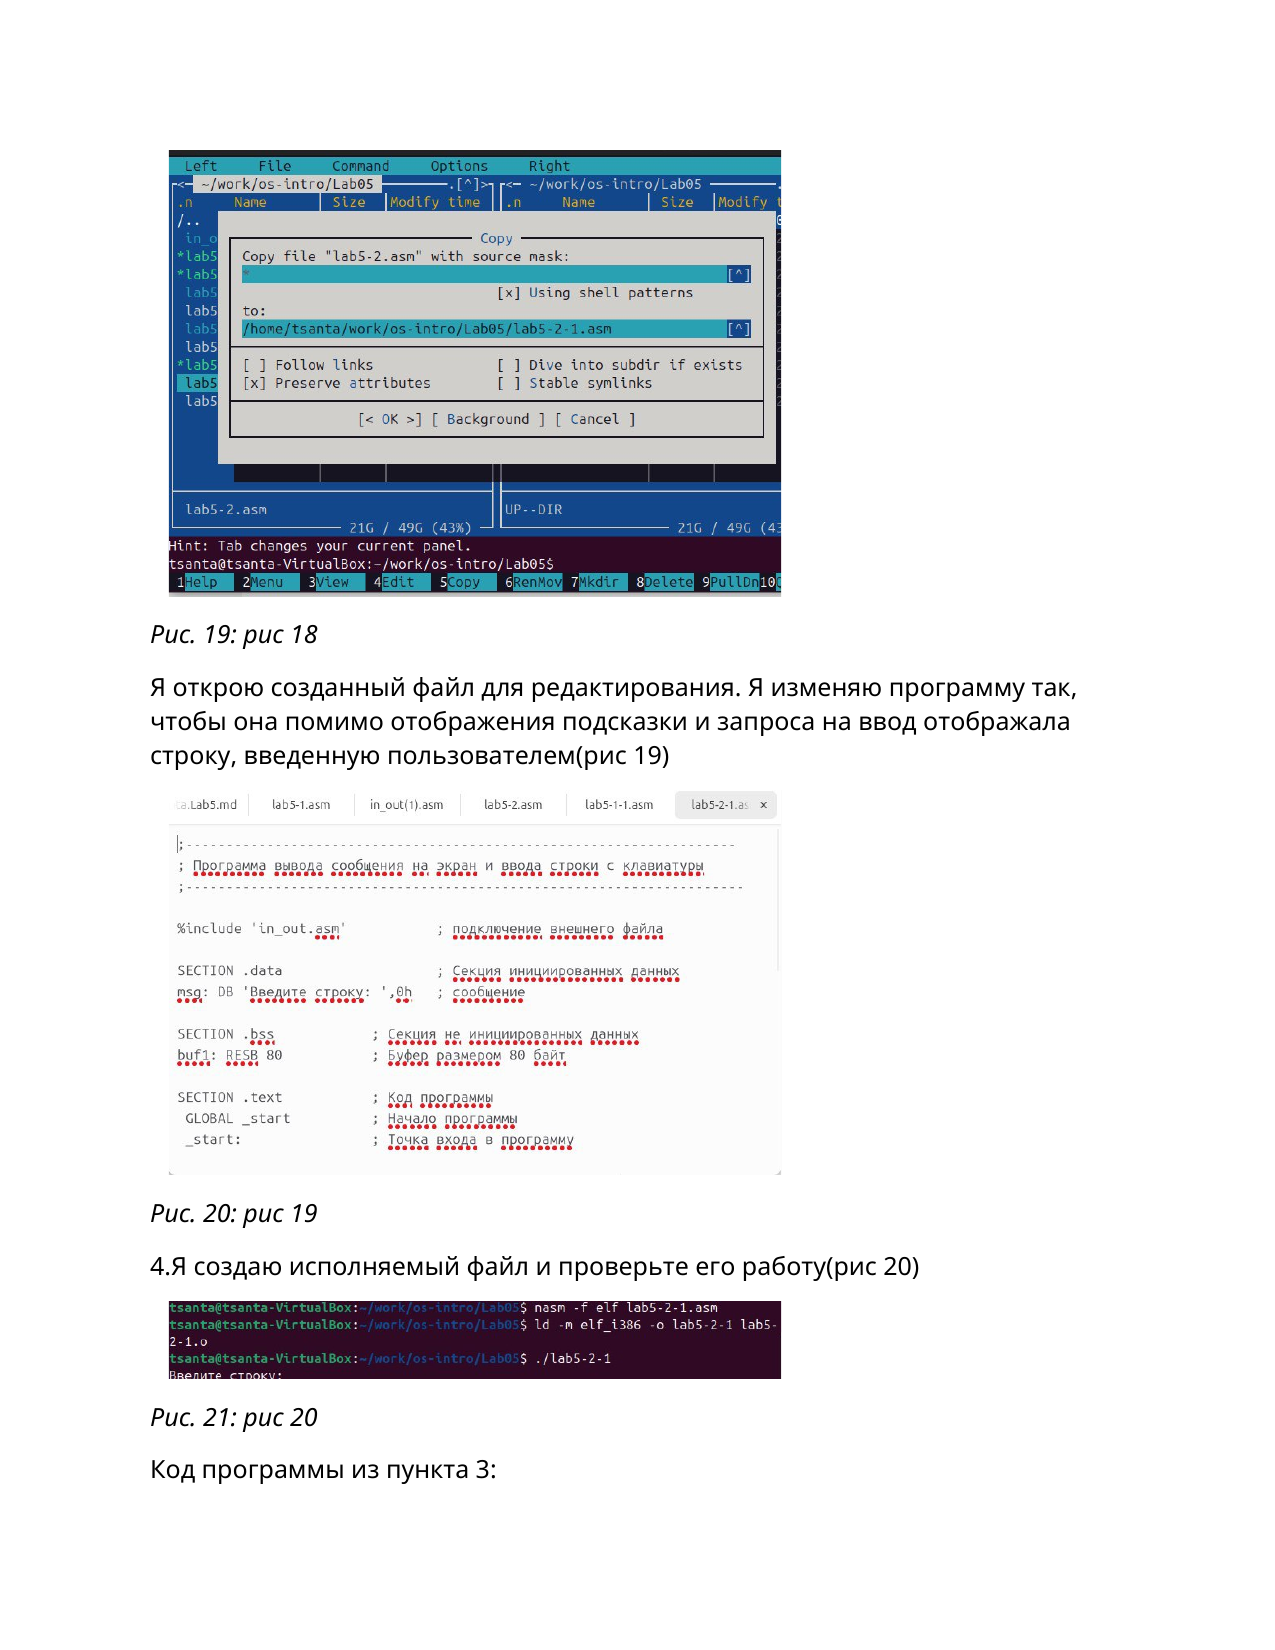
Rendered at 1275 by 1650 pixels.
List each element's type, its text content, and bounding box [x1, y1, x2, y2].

text Я открою созданный файл для редактирования. Я изменяю программу так, чтобы она помимо отображения подсказки и запроса на ввод отображала строку, введенную пользователем(рис 19) [150, 670, 1125, 772]
picture [168, 790, 782, 1175]
text Рис. 19: рис 18 [150, 617, 1125, 651]
text Рис. 21: рис 20 [150, 1399, 1125, 1433]
picture [168, 150, 782, 597]
text Код программы из пункта 3: [150, 1452, 1125, 1486]
text 4.Я создаю исполняемый файл и проверьте его работу(рис 20) [150, 1248, 1125, 1282]
text Рис. 20: рис 19 [150, 1195, 1125, 1229]
picture [168, 1301, 782, 1379]
